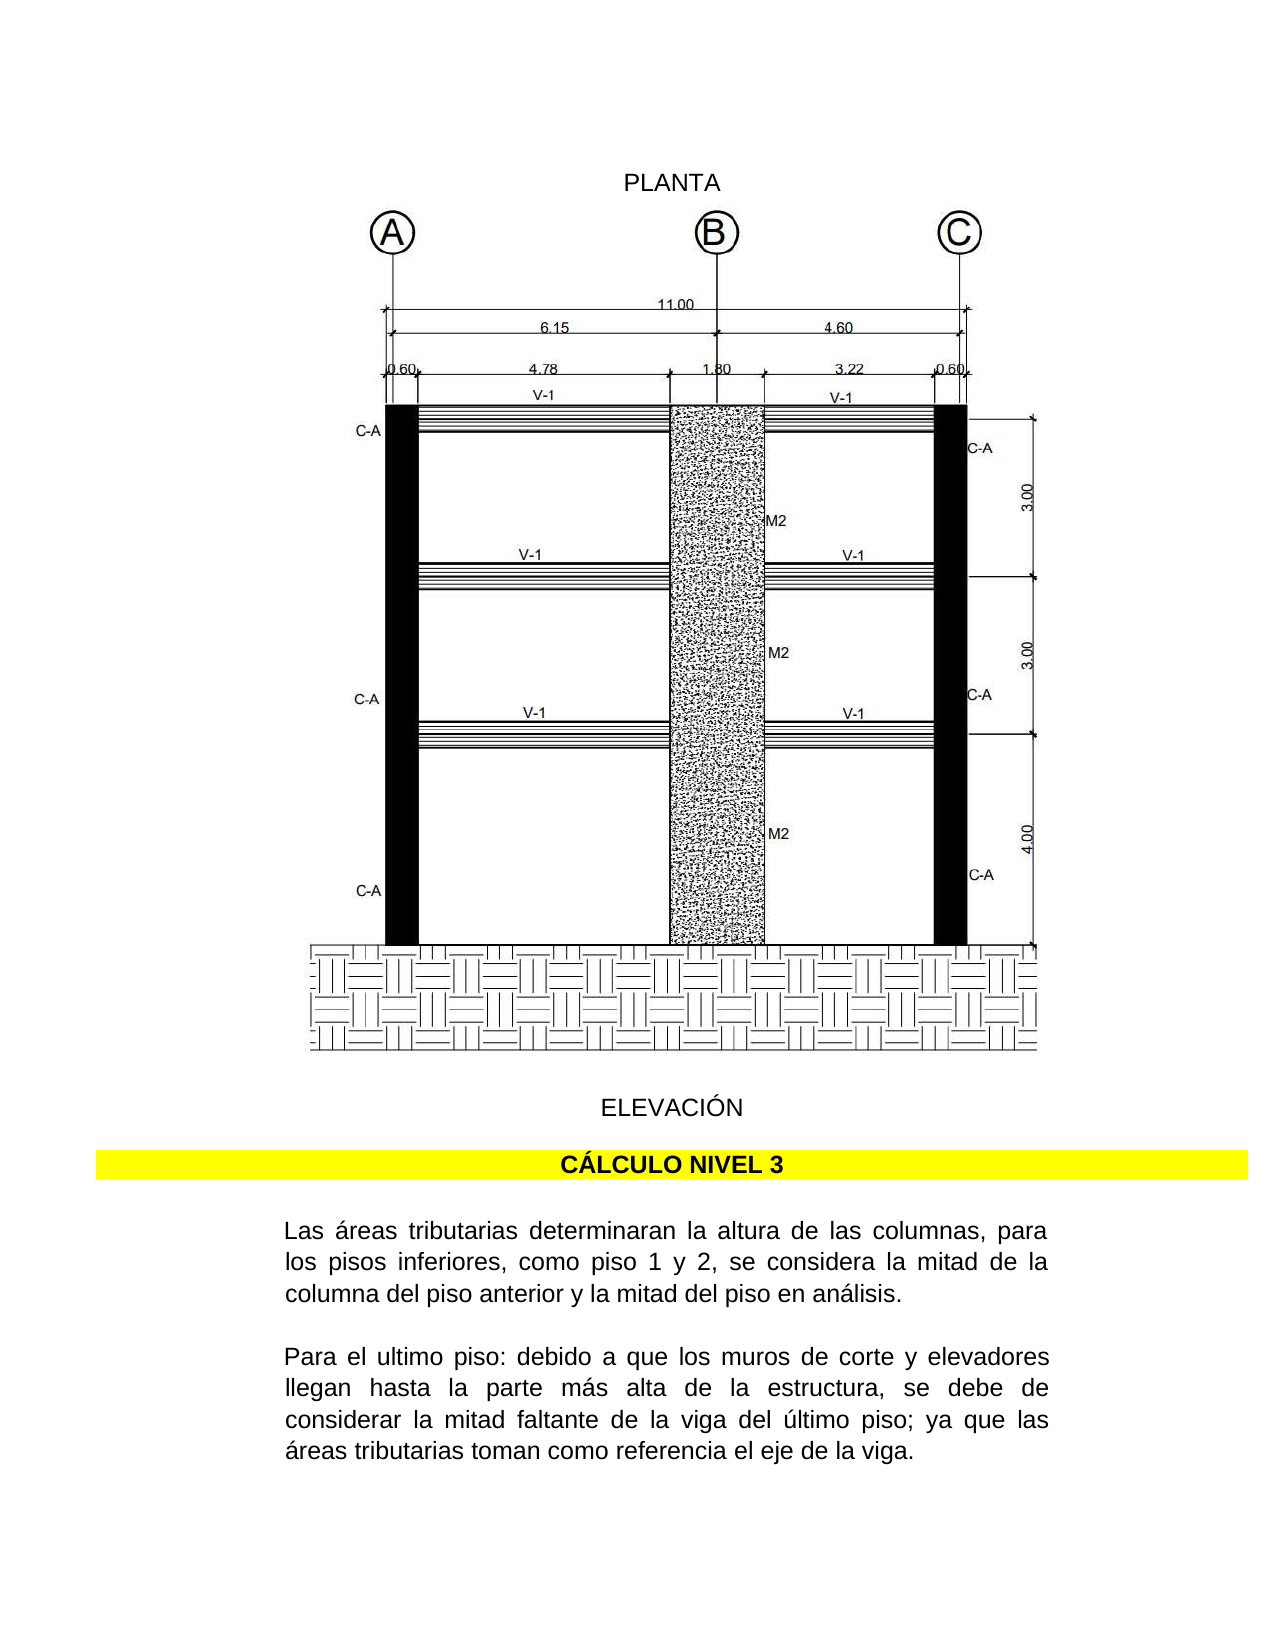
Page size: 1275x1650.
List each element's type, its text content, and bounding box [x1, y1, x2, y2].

text Las áreas tributarias determinaran la altura de las columnas, para los pisos inferiores, como piso 1 y 2, se considera la mitad de la columna del piso anterior y la mitad del piso en análisis. [284, 1216, 1049, 1308]
text PLANTA [96, 168, 1248, 197]
text Para el ultimo piso: debido a que los muros de corte y elevadores llegan hasta la parte más alta de la estructura, se debe de considerar la mitad faltante de la viga del último piso; ya que las áreas tributarias toman como referencia el eje de la viga. [284, 1341, 1050, 1465]
text CÁLCULO NIVEL 3 [96, 1150, 1248, 1179]
text ELEVACIÓN [96, 1093, 1248, 1122]
